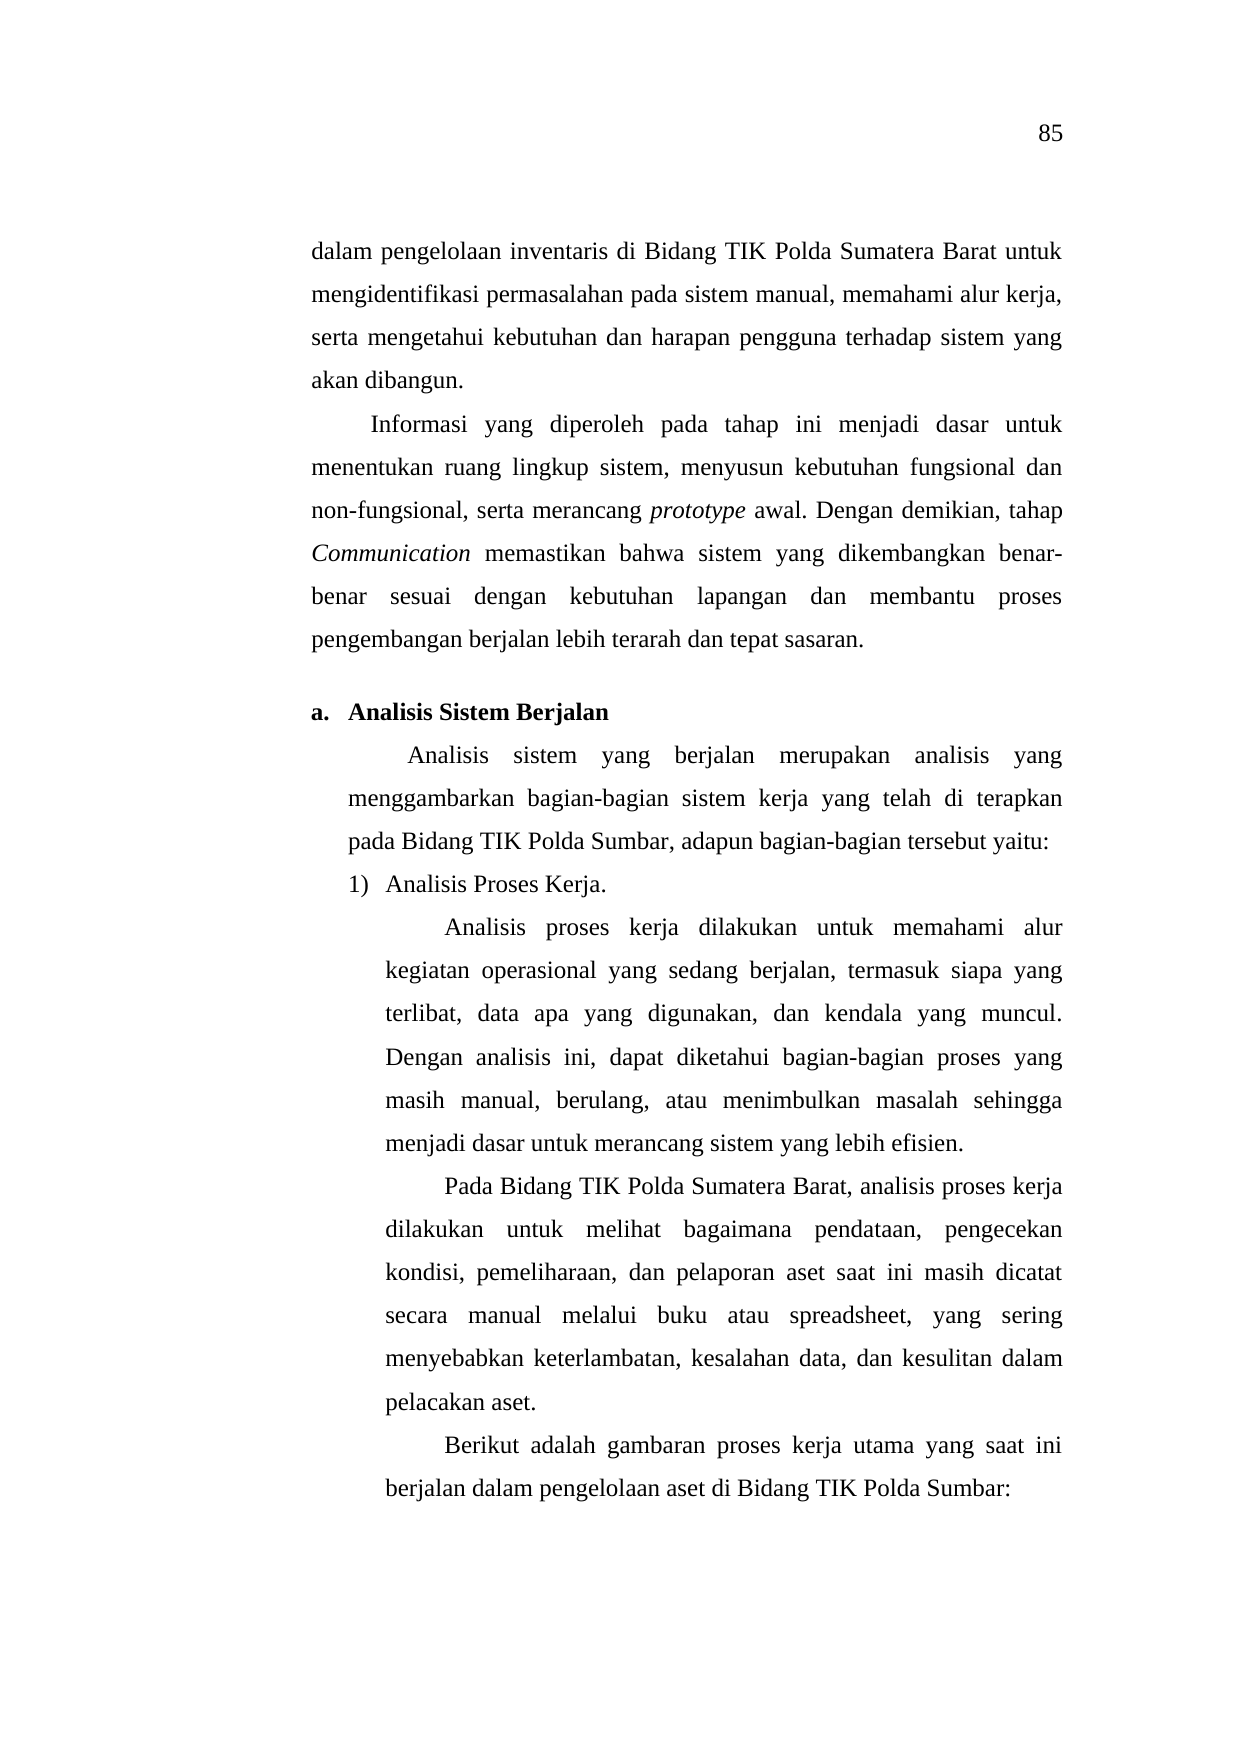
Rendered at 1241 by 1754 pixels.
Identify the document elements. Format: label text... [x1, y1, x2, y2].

text Berikut adalah gambaran proses kerja utama yang saat ini berjalan dalam pengelolaan aset di Bidang TIK Polda Sumbar: [385, 1430, 1063, 1502]
text Analisis sistem yang berjalan merupakan analisis yang menggambarkan bagian-bagian sistem kerja yang telah di terapkan pada Bidang TIK Polda Sumbar, adapun bagian-bagian tersebut yaitu: [348, 740, 1063, 855]
list Analisis Proses Kerja. [348, 869, 1063, 898]
text Analisis proses kerja dilakukan untuk memahami alur kegiatan operasional yang sedang berjalan, termasuk siapa yang terlibat, data apa yang digunakan, dan kendala yang muncul. Dengan analisis ini, dapat diketahui bagian-bagian proses yang masih manual, berulang, atau menimbulkan masalah sehingga menjadi dasar untuk merancang sistem yang lebih efisien. [385, 912, 1063, 1157]
list Informasi yang diperoleh pada tahap ini menjadi dasar untuk menentukan ruang lingkup sistem, menyusun kebutuhan fungsional dan non-fungsional, serta merancang prototype awal. Dengan demikian, tahap Communication memastikan bahwa sistem yang dikembangkan benar-benar sesuai dengan kebutuhan lapangan dan membantu proses pengembangan berjalan lebih terarah dan tepat sasaran. [311, 409, 1063, 653]
text Pada Bidang TIK Polda Sumatera Barat, analisis proses kerja dilakukan untuk melihat bagaimana pendataan, pengecekan kondisi, pemeliharaan, dan pelaporan aset saat ini masih dicatat secara manual melalui buku atau spreadsheet, yang sering menyebabkan keterlambatan, kesalahan data, dan kesulitan dalam pelacakan aset. [385, 1171, 1063, 1415]
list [311, 236, 1063, 394]
subtitle Analisis Sistem Berjalan [311, 697, 1063, 725]
